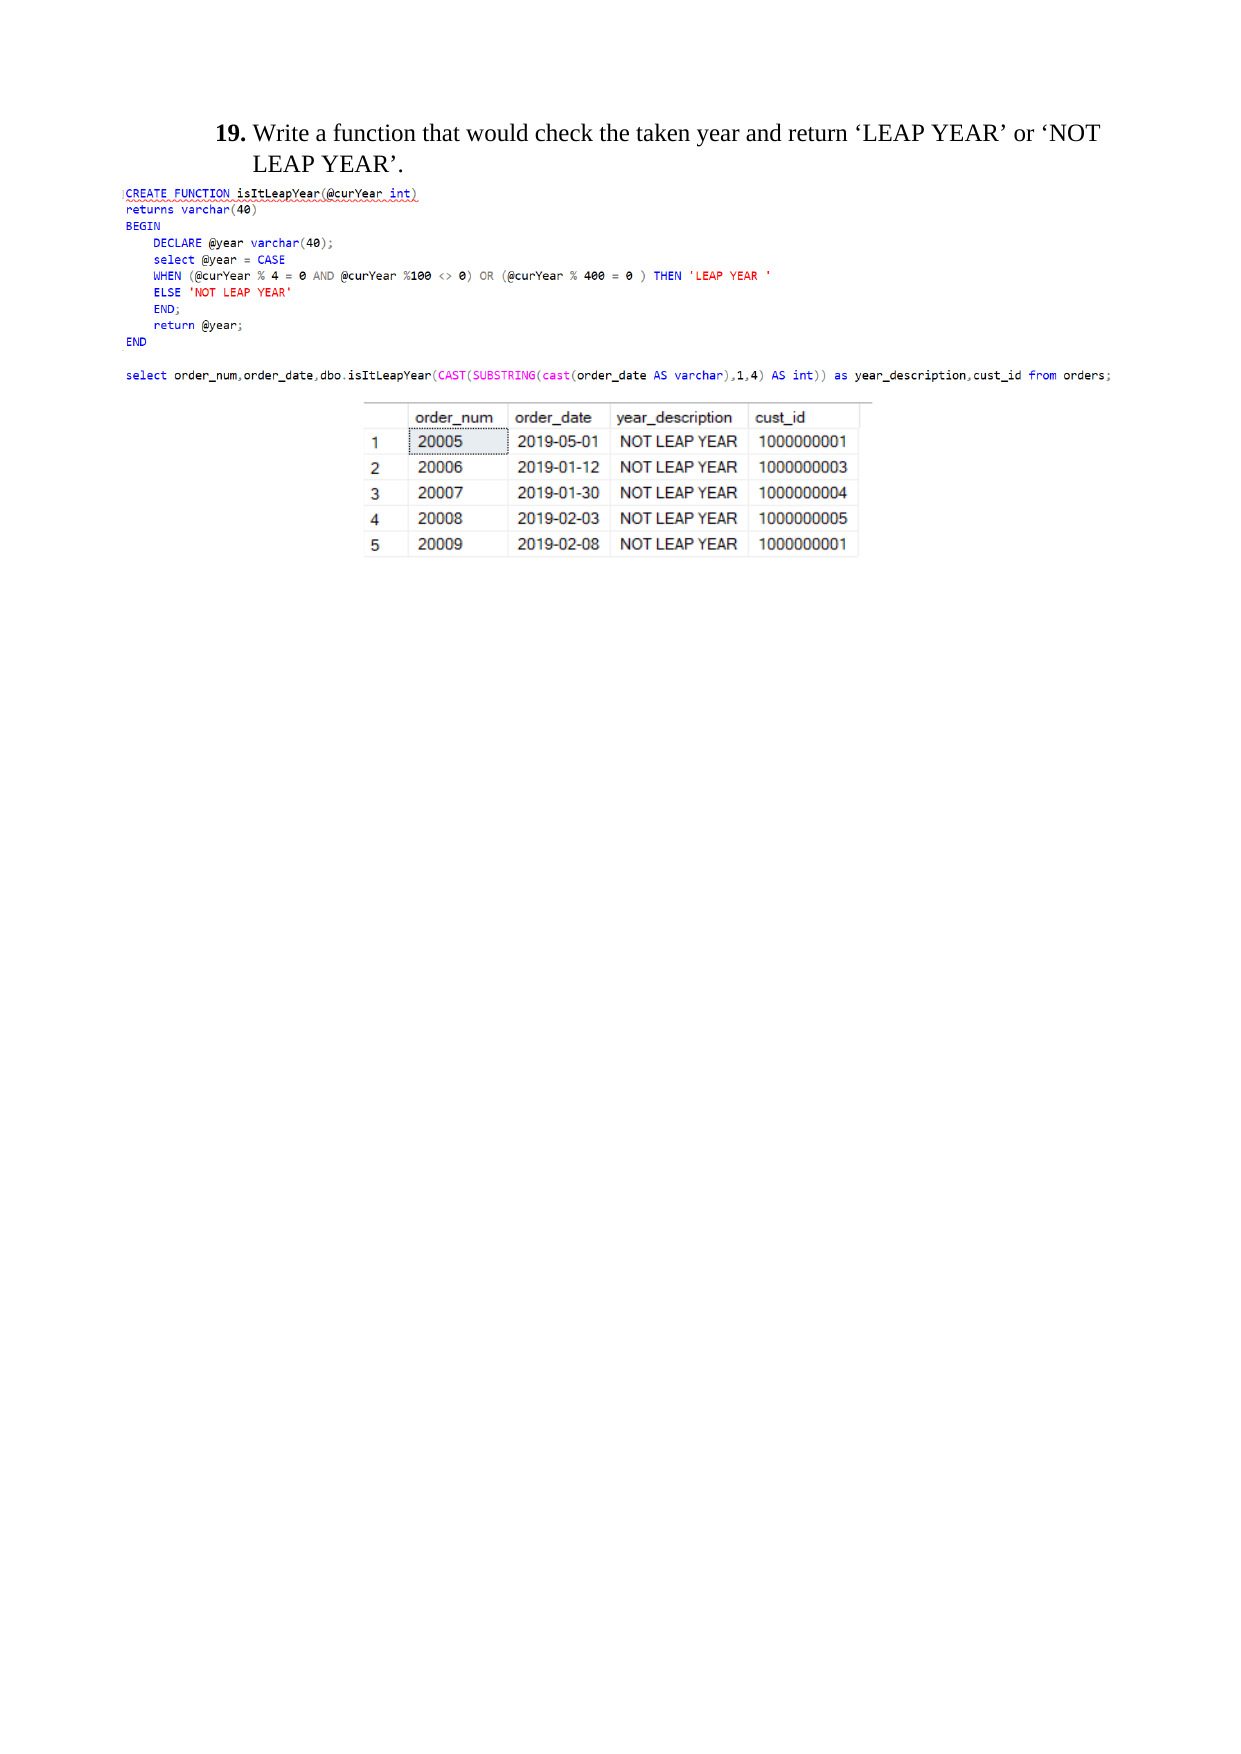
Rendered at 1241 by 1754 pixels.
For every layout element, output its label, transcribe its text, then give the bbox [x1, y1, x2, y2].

picture [122, 185, 1112, 385]
list Write a function that would check the taken year and return ‘LEAP YEAR’ or ‘NOT LEAP YEAR’. [215, 118, 1152, 178]
picture [363, 401, 873, 558]
